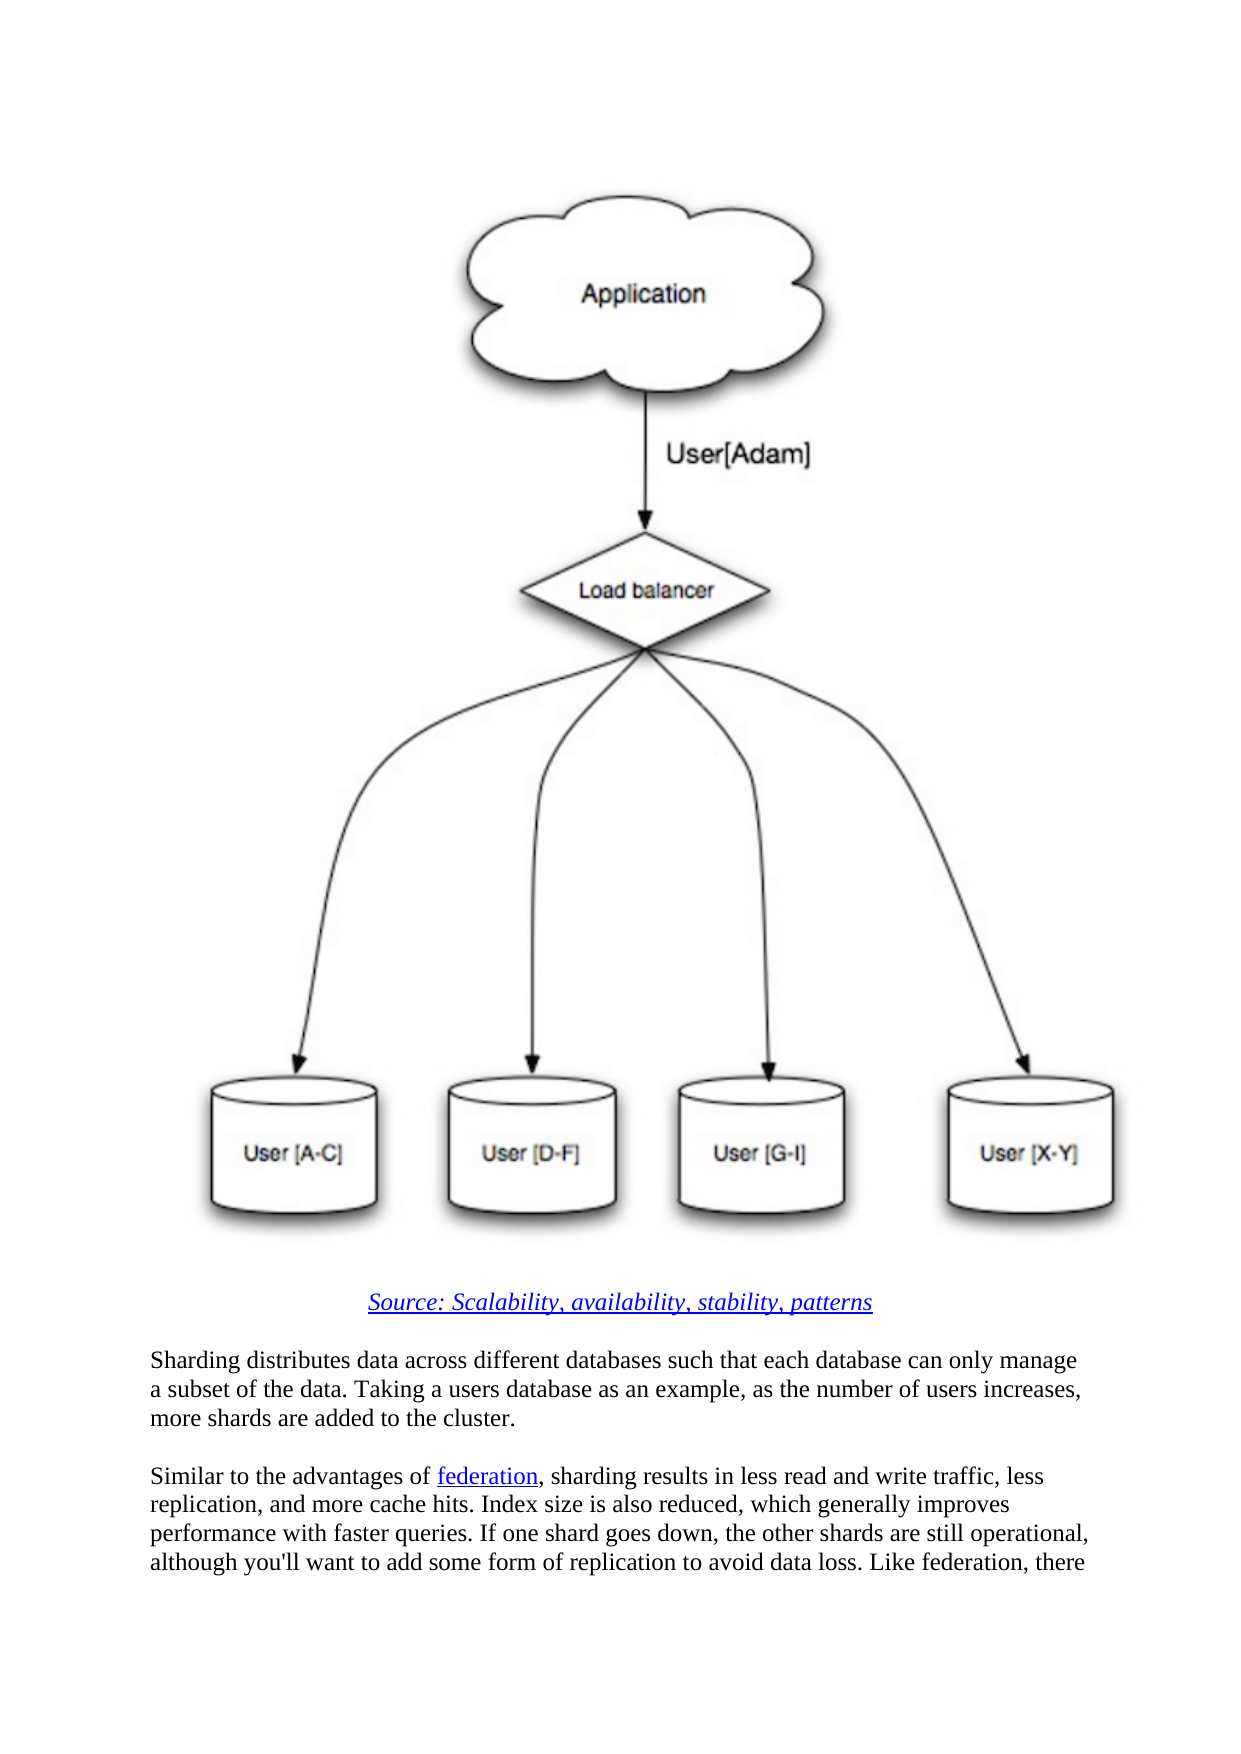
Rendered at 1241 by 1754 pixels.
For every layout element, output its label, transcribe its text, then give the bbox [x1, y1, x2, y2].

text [150, 1461, 1090, 1576]
picture [150, 150, 1153, 1288]
text Sharding distributes data across different databases such that each database can only manage a subset of the data. Taking a users database as an example, as the number of users increases, more shards are added to the cluster. [150, 1345, 1090, 1432]
text Source: Scalability, availability, stability, patterns [150, 1288, 1090, 1316]
